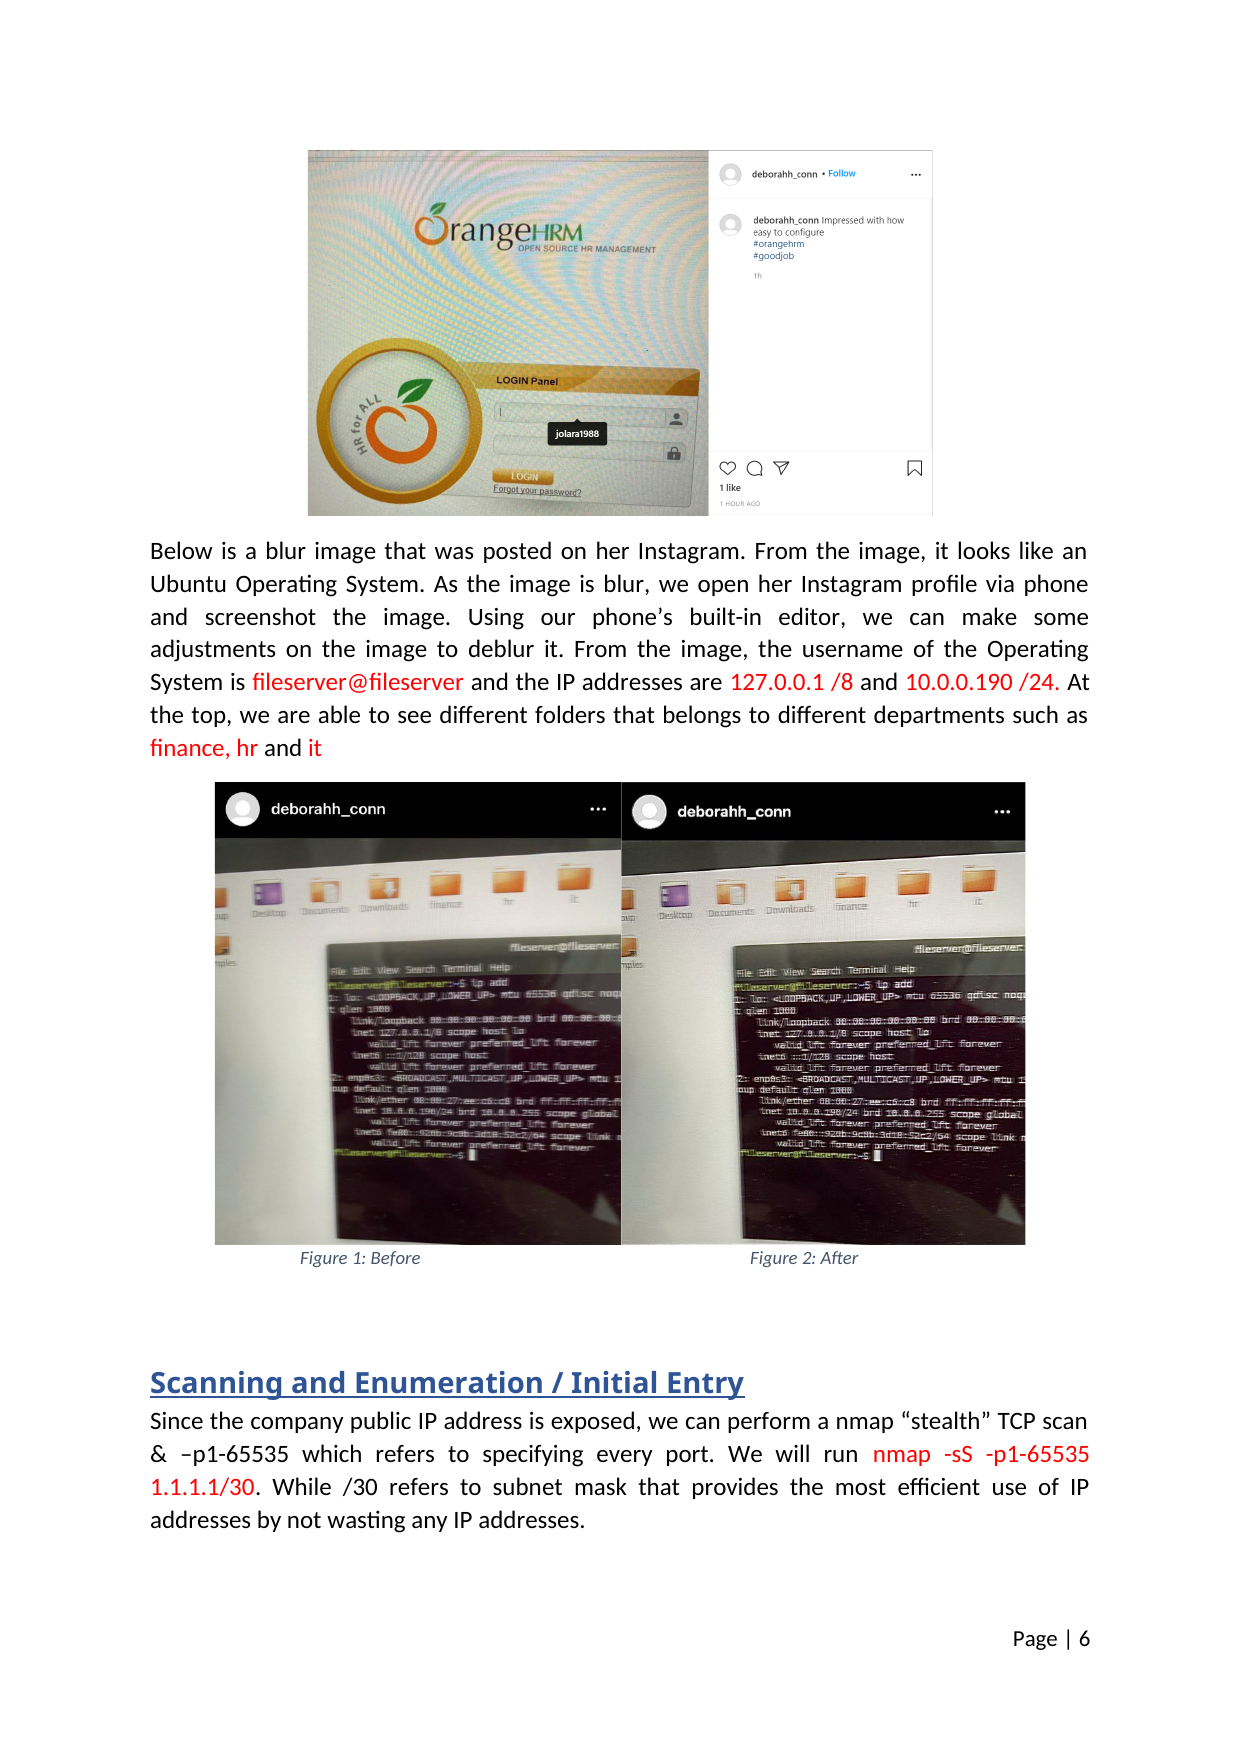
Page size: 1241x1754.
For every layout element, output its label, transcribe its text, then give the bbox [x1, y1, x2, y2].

text Since the company public IP address is exposed, we can perform a nmap “stealth” TCP scan & –p1-65535 which refers to specifying every port. We will run nmap -sS -p1-65535 1.1.1.1/30. While /30 refers to subnet mask that provides the most efficient use of IP addresses by not wasting any IP addresses. [150, 1405, 1090, 1534]
text Below is a blur image that was posted on her Instagram. From the image, it looks like an Ubuntu Operating System. As the image is blur, we open her Instagram profile via phone and screenshot the image. Using our phone’s built-in editor, we can make some adjustments on the image to deblur it. From the image, the username of the Operating System is fileserver@fileserver and the IP addresses are 127.0.0.1 /8 and 10.0.0.190 /24. At the top, we are able to see different folders that belongs to different departments such as finance, hr and it [150, 535, 1090, 763]
subtitle Scanning and Enumeration / Initial Entry [150, 1362, 1090, 1402]
picture [307, 150, 933, 516]
picture [214, 782, 1026, 1245]
